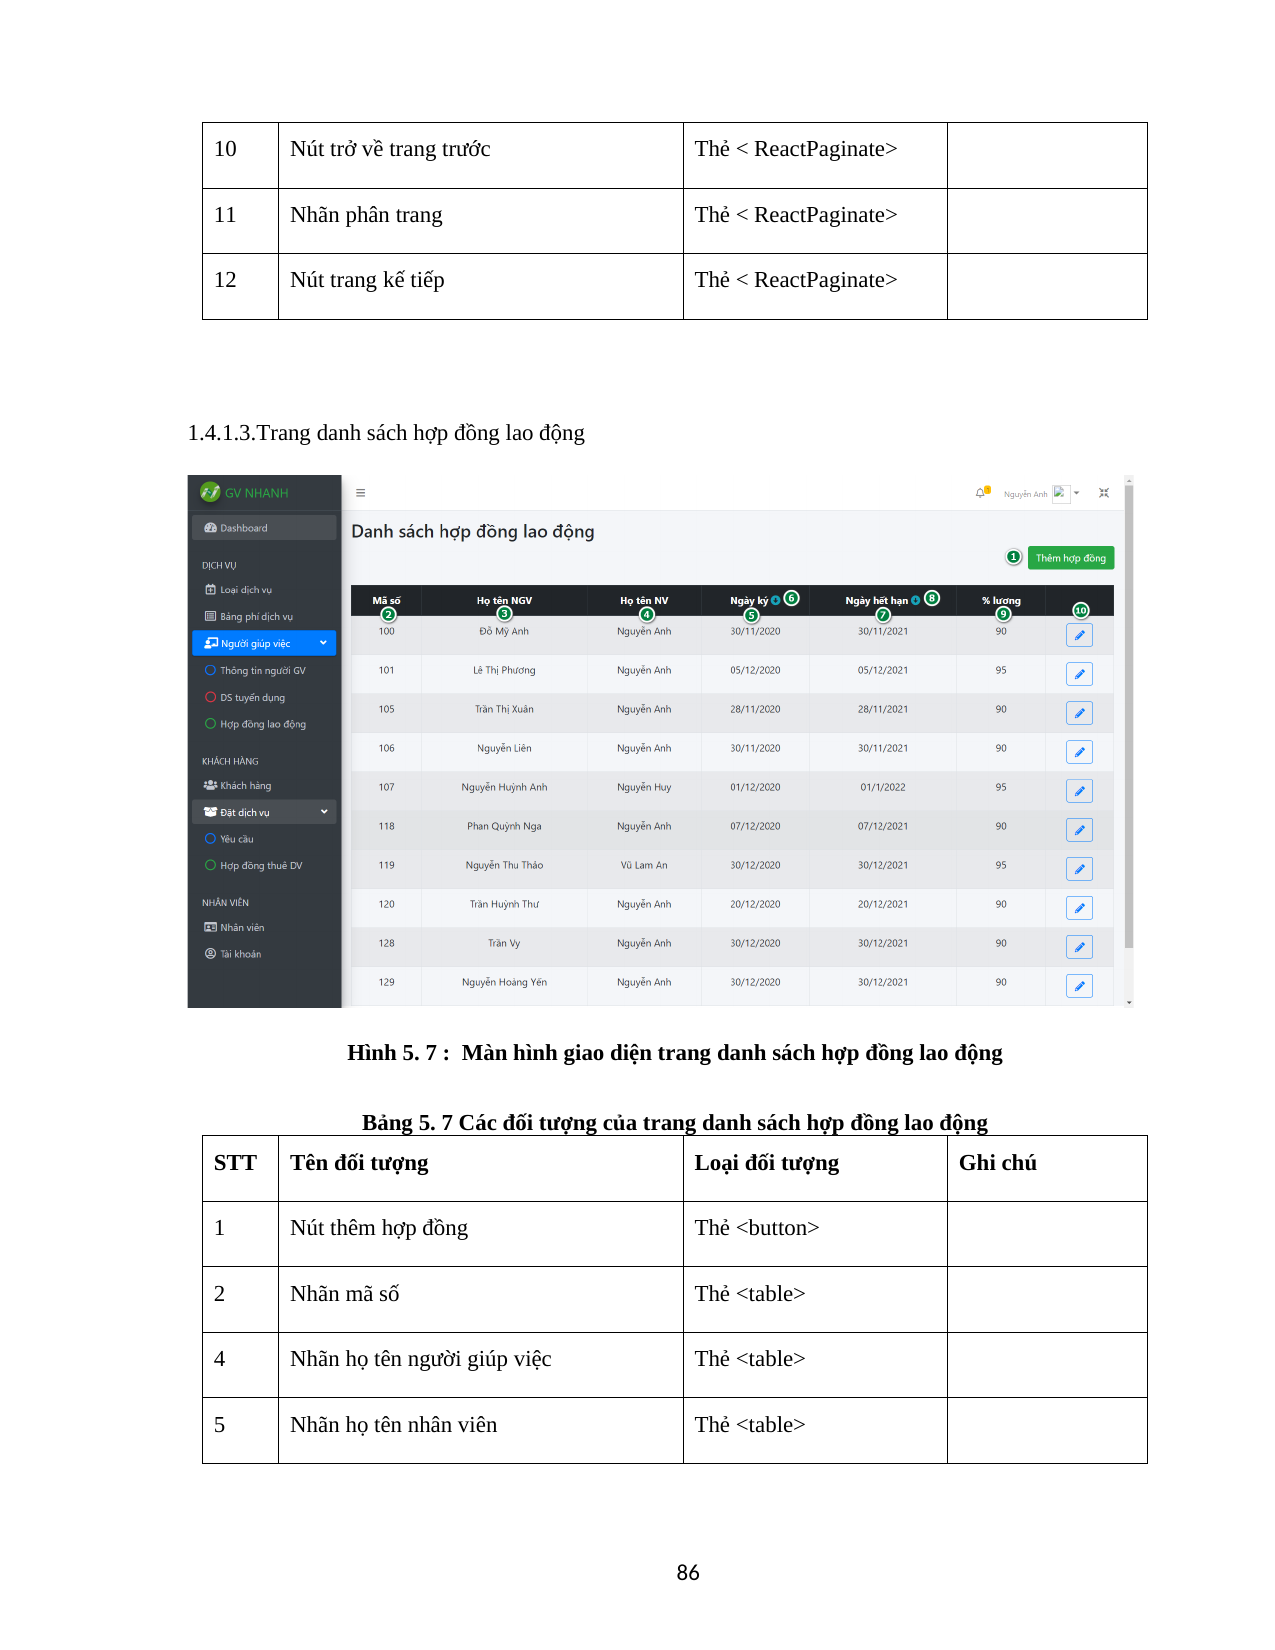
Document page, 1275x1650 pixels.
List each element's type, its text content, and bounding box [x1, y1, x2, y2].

table_cell 4 [203, 1333, 278, 1397]
table_header STT [203, 1136, 278, 1201]
table_cell Nhãn mã số [279, 1267, 683, 1332]
table_header Ghi chú [948, 1136, 1147, 1201]
table_cell Thẻ <table> [684, 1398, 947, 1463]
table_header Loại đối tượng [684, 1136, 947, 1201]
table_cell Nhãn họ tên người giúp việc [279, 1333, 683, 1397]
picture [187, 475, 1134, 1008]
table_cell 11 [203, 189, 278, 253]
table_cell Thẻ < ReactPaginate> [684, 254, 947, 318]
table_cell 12 [203, 254, 278, 318]
table_cell 5 [203, 1398, 278, 1463]
table_cell Nút trang kế tiếp [279, 254, 683, 318]
table_cell Nút thêm hợp đồng [279, 1202, 683, 1266]
text Hình 5. 7 : Màn hình giao diện trang danh sách hợp đồng lao động [187, 1039, 1162, 1065]
text Bảng 5. 7 Các đối tượng của trang danh sách hợp đồng lao động [187, 1109, 1162, 1135]
table_cell [948, 254, 1147, 318]
table_cell [948, 1202, 1147, 1266]
table_cell [948, 1398, 1147, 1463]
table_cell Thẻ < ReactPaginate> [684, 189, 947, 253]
table_cell [948, 189, 1147, 253]
table_cell 10 [203, 123, 278, 187]
table_cell [948, 123, 1147, 187]
table_cell 2 [203, 1267, 278, 1332]
table_cell [948, 1267, 1147, 1332]
table_cell 1 [203, 1202, 278, 1266]
table_cell Nhãn họ tên nhân viên [279, 1398, 683, 1463]
table_cell Thẻ <table> [684, 1267, 947, 1332]
table_header Tên đối tượng [279, 1136, 683, 1201]
table_cell [948, 1333, 1147, 1397]
table_cell Thẻ <button> [684, 1202, 947, 1266]
table_cell Thẻ < ReactPaginate> [684, 123, 947, 187]
table_cell Nhãn phân trang [279, 189, 683, 253]
table_cell Nút trở về trang trước [279, 123, 683, 187]
text 1.4.1.3.Trang danh sách hợp đồng lao động [187, 419, 1162, 446]
table_cell Thẻ <table> [684, 1333, 947, 1397]
